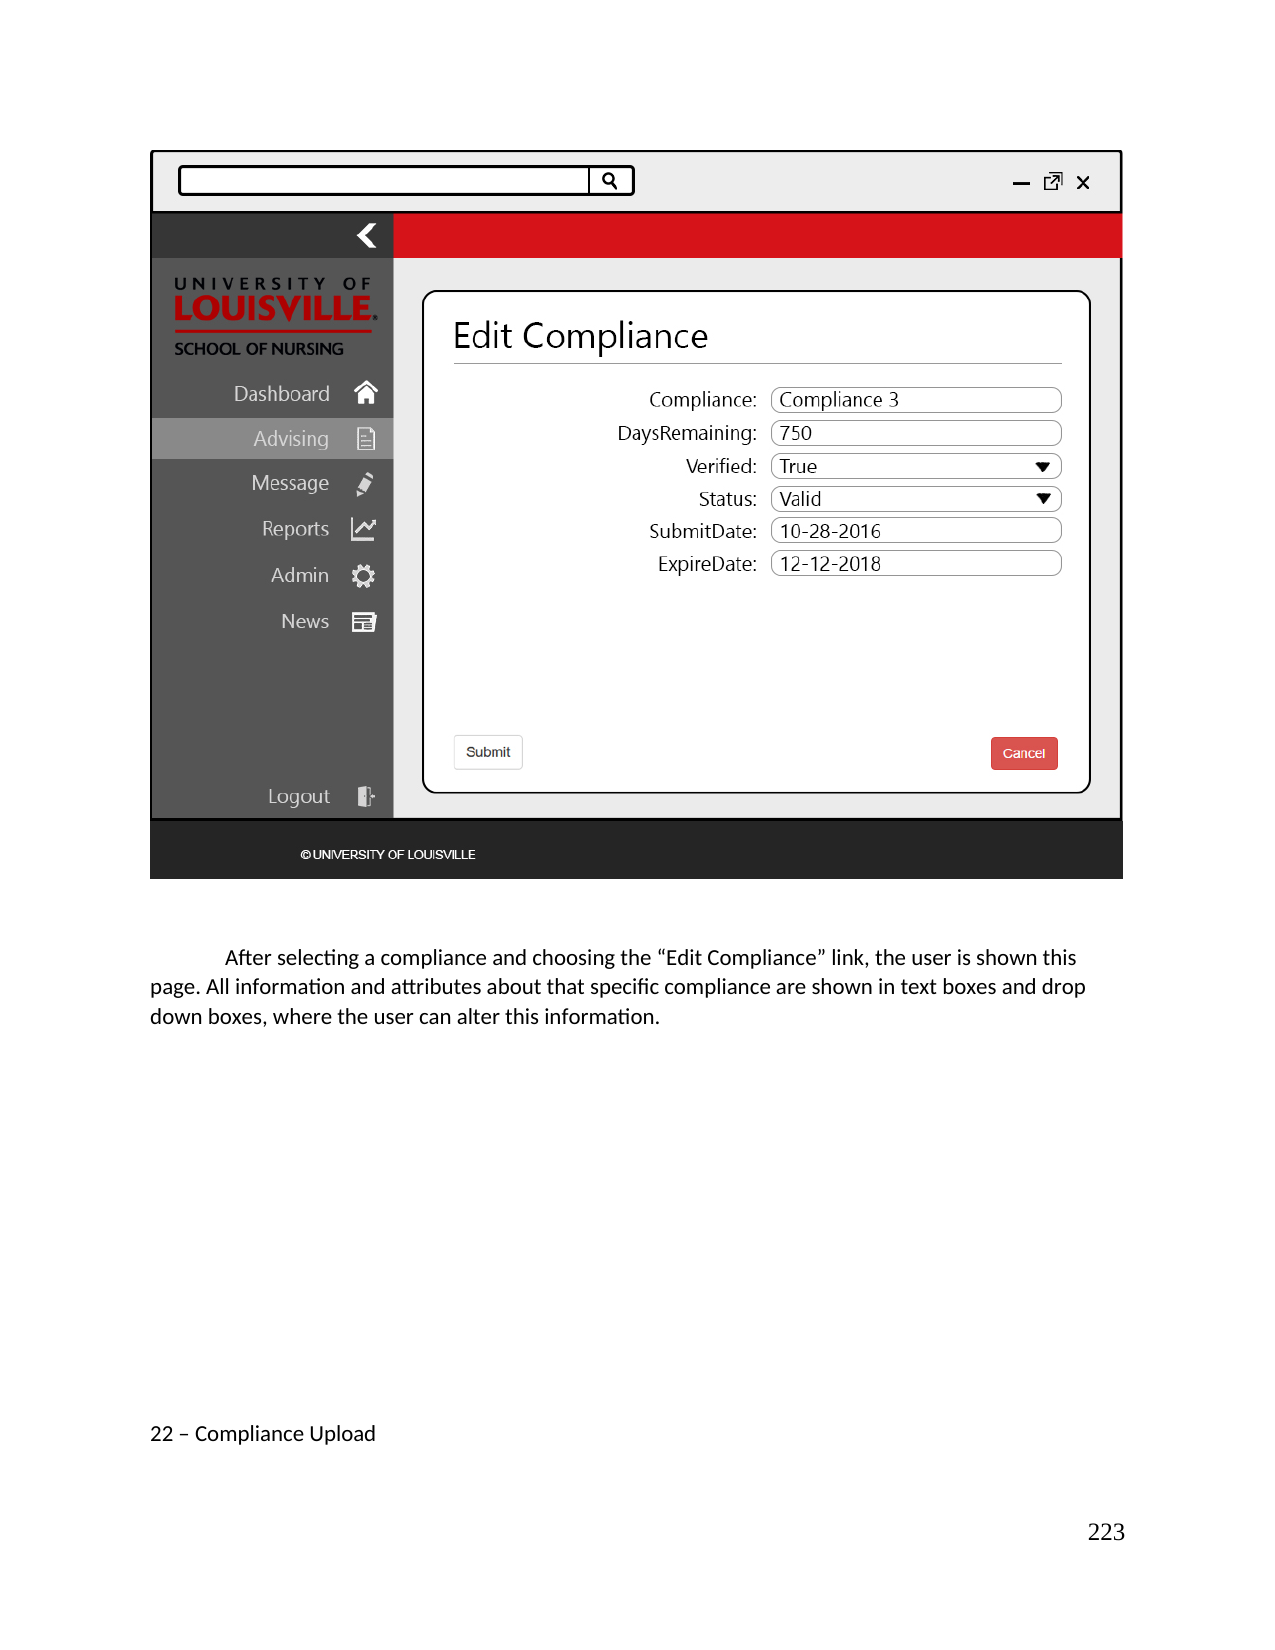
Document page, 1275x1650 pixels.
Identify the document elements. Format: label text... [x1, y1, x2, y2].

text 22 – Compliance Upload [150, 1419, 1125, 1447]
text After selecting a compliance and choosing the “Edit Compliance” link, the user is shown this page. All information and attributes about that specific compliance are shown in text boxes and drop down boxes, where the user can alter this information. [150, 943, 1125, 1030]
picture [150, 150, 1123, 879]
